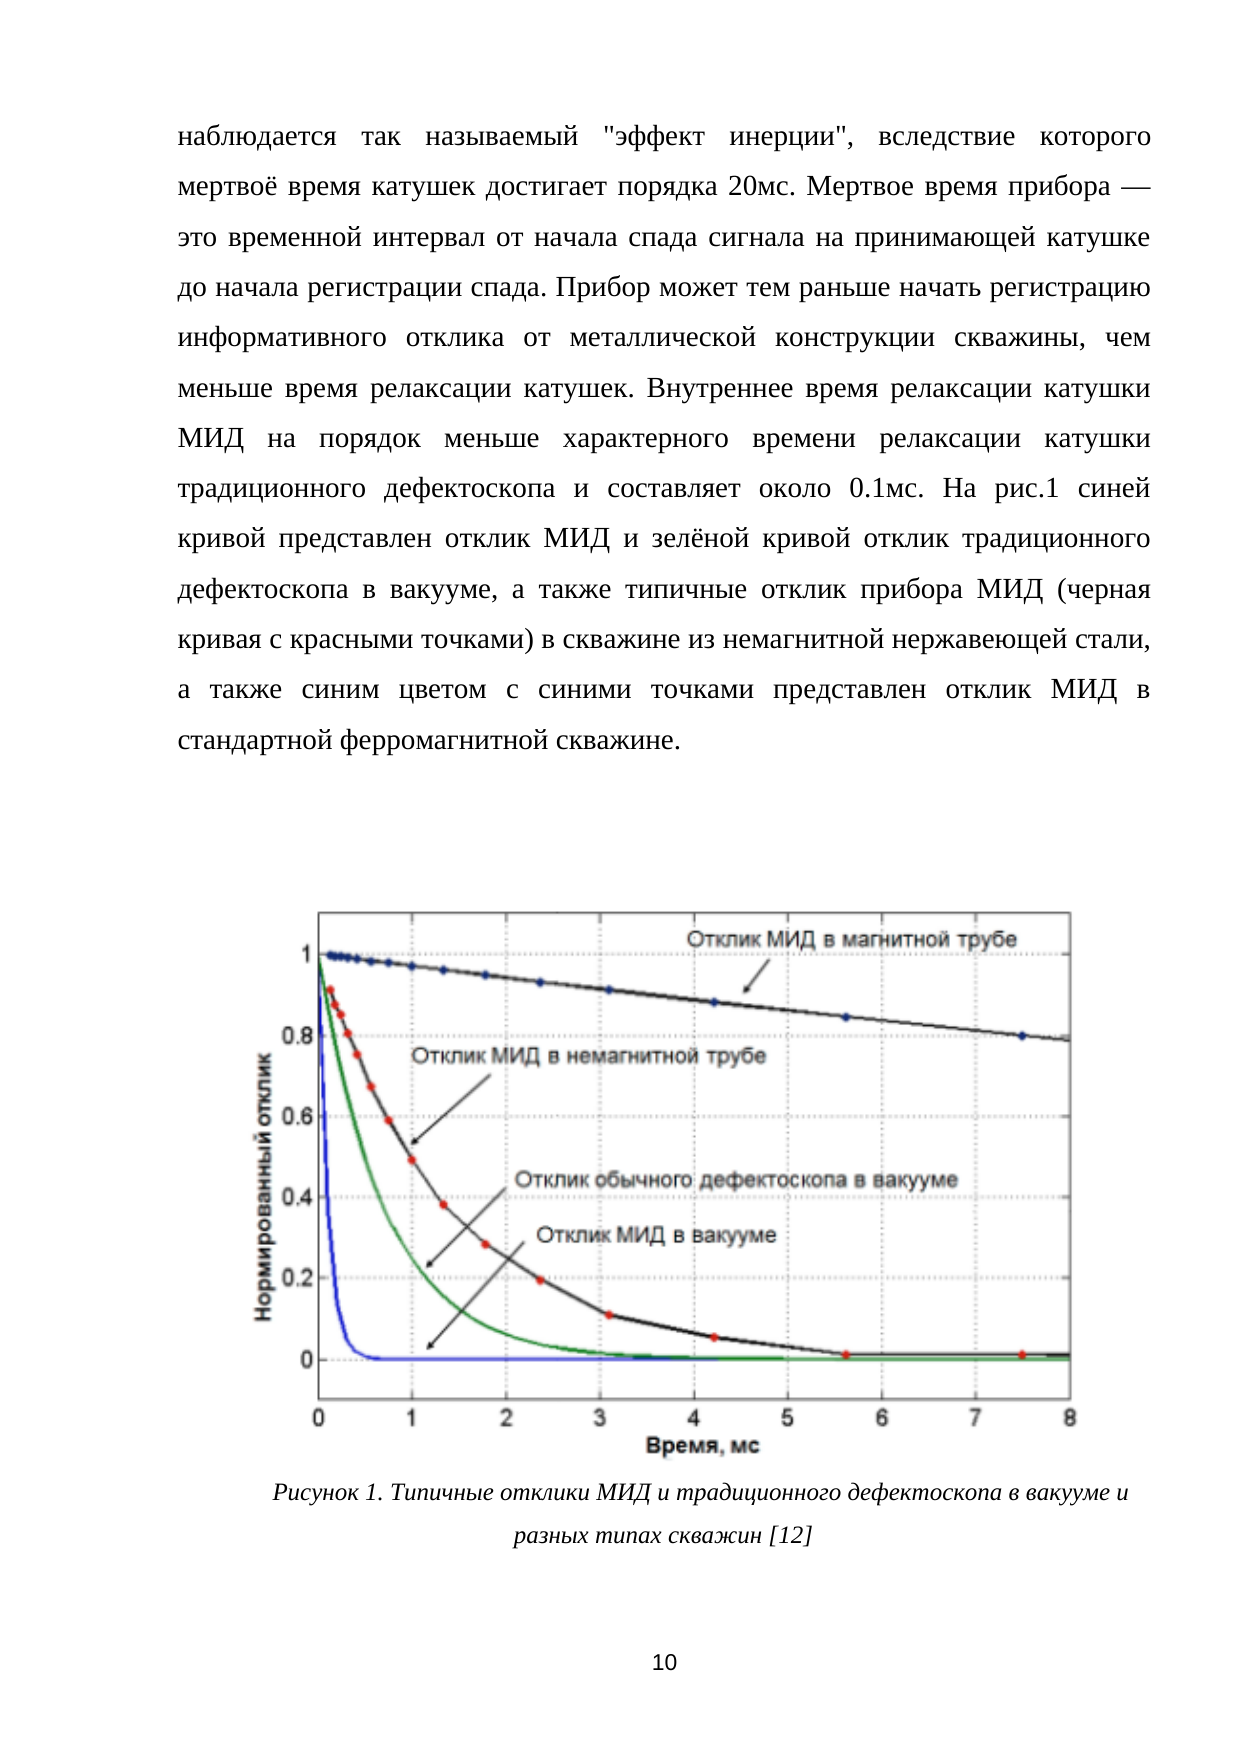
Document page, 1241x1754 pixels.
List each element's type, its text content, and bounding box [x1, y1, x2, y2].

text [177, 118, 1152, 755]
text Рисунок 1. Типичные отклики МИД и традиционного дефектоскопа в вакууме и разных типах скважин [12] [177, 1477, 1152, 1549]
picture [194, 872, 1135, 1465]
